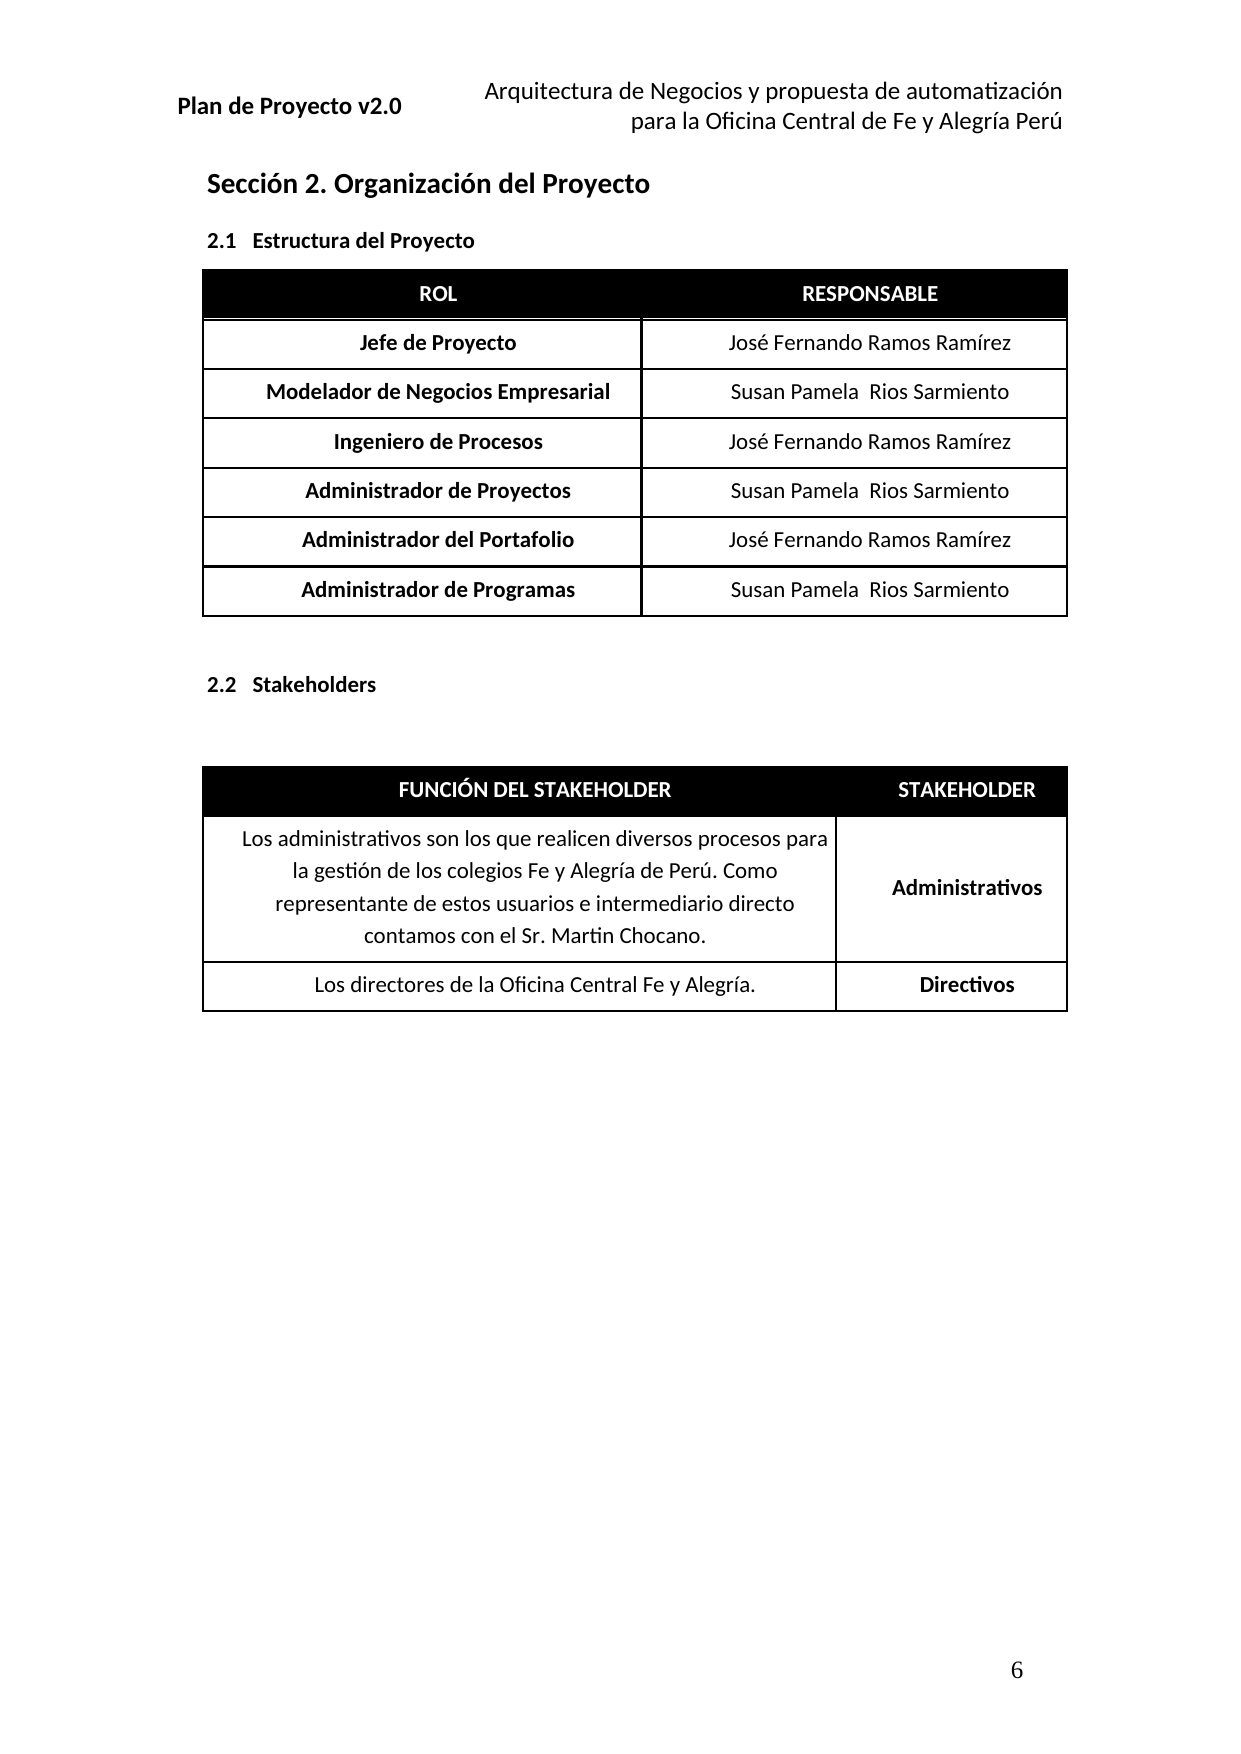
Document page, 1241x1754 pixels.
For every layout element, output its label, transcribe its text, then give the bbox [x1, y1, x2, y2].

text Sección 2. Organización del Proyecto [207, 165, 1065, 200]
table_cell Los administrativos son los que realicen diversos procesos para la gestión de los colegios Fe y Alegría de Perú. Como representante de estos usuarios e intermediario directo contamos con el Sr. Martin Chocano. [204, 817, 835, 961]
table_header RESPONSABLE [643, 271, 1066, 318]
table_cell Los directores de la Oficina Central Fe y Alegría. [204, 963, 835, 1010]
table_cell Susan Pamela Rios Sarmiento [643, 469, 1066, 516]
table_header FUNCIÓN DEL STAKEHOLDER [204, 768, 835, 815]
table_cell Jefe de Proyecto [204, 321, 640, 368]
table_header STAKEHOLDER [837, 768, 1066, 815]
table_cell Modelador de Negocios Empresarial [204, 370, 640, 417]
table_cell Susan Pamela Rios Sarmiento [643, 370, 1066, 417]
table_cell Administrador de Proyectos [204, 469, 640, 516]
table_cell Administrador de Programas [204, 568, 640, 615]
table_cell Administrativos [837, 817, 1066, 961]
table_cell Susan Pamela Rios Sarmiento [643, 568, 1066, 615]
table_cell Administrador del Portafolio [204, 518, 640, 565]
table_header ROL [204, 271, 640, 318]
table_cell José Fernando Ramos Ramírez [643, 518, 1066, 565]
text 2.1 Estructura del Proyecto [207, 227, 1065, 254]
table_cell José Fernando Ramos Ramírez [643, 321, 1066, 368]
table_cell José Fernando Ramos Ramírez [643, 419, 1066, 467]
table_cell Directivos [837, 963, 1066, 1010]
table_cell Ingeniero de Procesos [204, 419, 640, 467]
text 2.2 Stakeholders [207, 670, 1065, 698]
